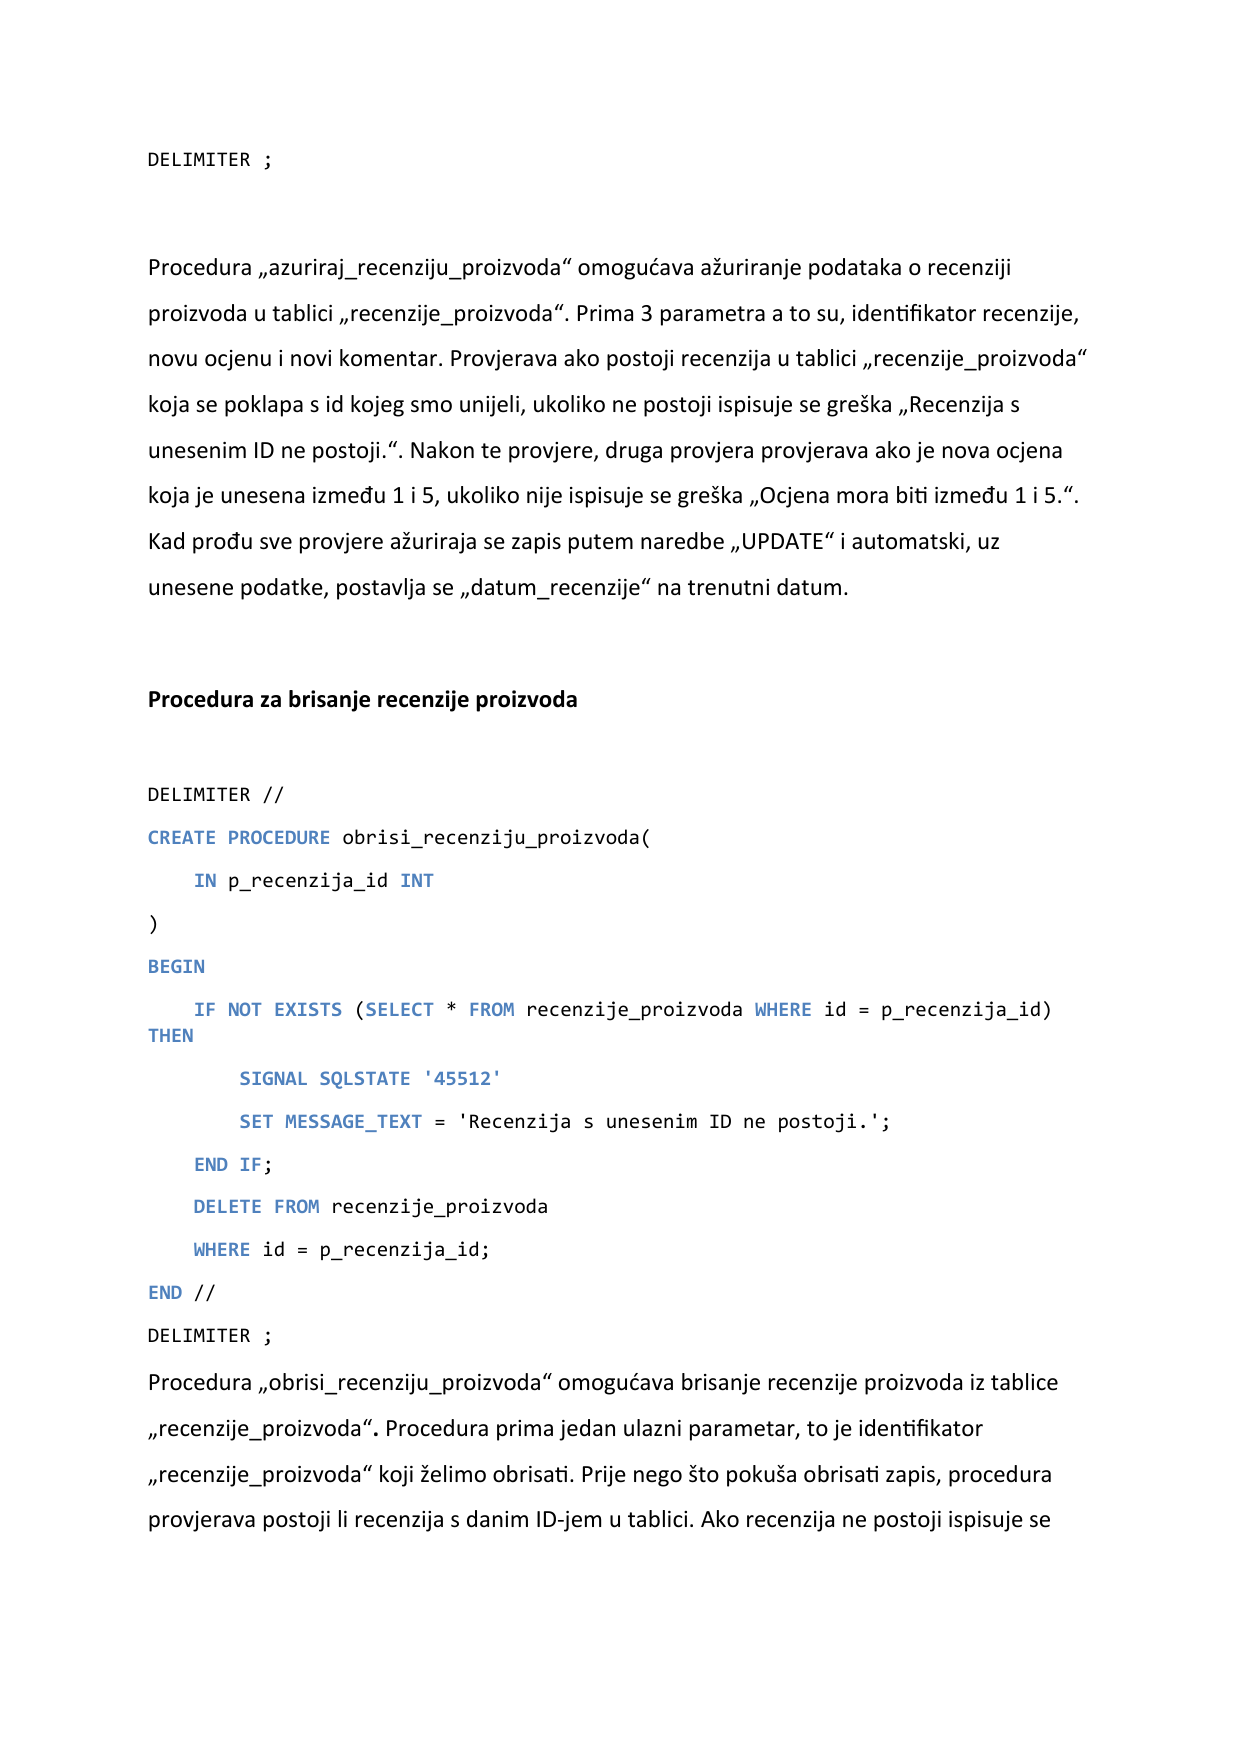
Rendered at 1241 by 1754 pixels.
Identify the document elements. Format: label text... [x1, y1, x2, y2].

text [148, 1366, 1093, 1534]
text BEGIN [148, 954, 1093, 978]
text END // [148, 1281, 1093, 1305]
text DELIMITER ; [148, 148, 1093, 172]
text DELETE FROM recenzije_proizvoda [148, 1195, 1093, 1219]
text IN p_recenzija_id INT [148, 868, 1093, 892]
text CREATE PROCEDURE obrisi_recenziju_proizvoda( [148, 825, 1093, 849]
text SET MESSAGE_TEXT = 'Recenzija s unesenim ID ne postoji.'; [148, 1109, 1093, 1133]
text DELIMITER ; [148, 1323, 1093, 1348]
text Procedura za brisanje recenzije proizvoda [148, 683, 1093, 714]
text ) [148, 911, 1093, 935]
text END IF; [148, 1152, 1093, 1176]
text DELIMITER // [148, 782, 1093, 807]
text SIGNAL SQLSTATE '45512' [148, 1066, 1093, 1090]
text Procedura „azuriraj_recenziju_proizvoda“ omogućava ažuriranje podataka o recenziji proizvoda u tablici „recenzije_proizvoda“. Prima 3 parametra a to su, identifikator recenzije, novu ocjenu i novi komentar. Provjerava ako postoji recenzija u tablici „recenzije_proizvoda“ koja se poklapa s id kojeg smo unijeli, ukoliko ne postoji ispisuje se greška „Recenzija s unesenim ID ne postoji.“. Nakon te provjere, druga provjera provjerava ako je nova ocjena koja je unesena između 1 i 5, ukoliko nije ispisuje se greška „Ocjena mora biti između 1 i 5.“. Kad prođu sve provjere ažuriraja se zapis putem naredbe „UPDATE“ i automatski, uz unesene podatke, postavlja se „datum_recenzije“ na trenutni datum. [148, 251, 1093, 602]
text IF NOT EXISTS (SELECT * FROM recenzije_proizvoda WHERE id = p_recenzija_id) THEN [148, 997, 1093, 1047]
text WHERE id = p_recenzija_id; [148, 1238, 1093, 1262]
